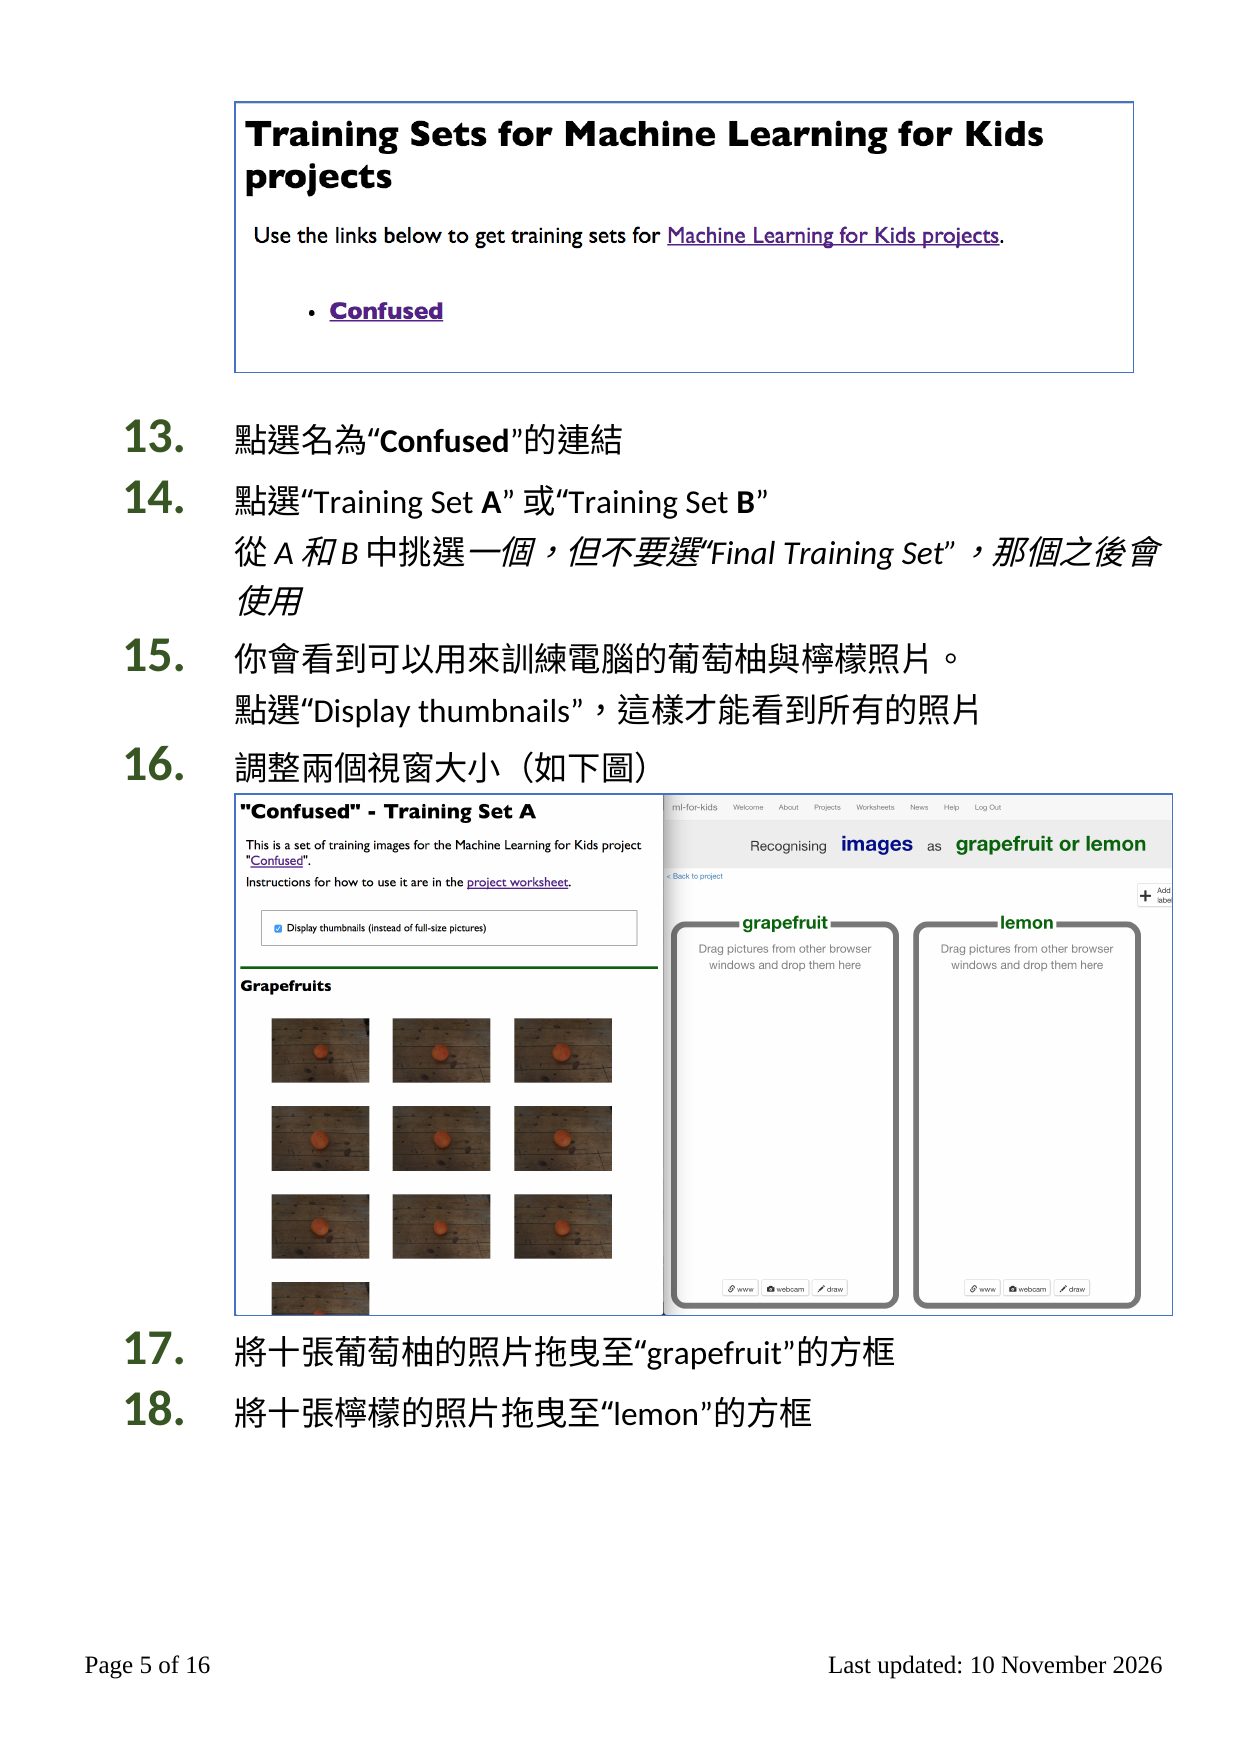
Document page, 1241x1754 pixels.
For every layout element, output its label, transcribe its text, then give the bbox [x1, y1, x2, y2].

list 將十張檸檬的照片拖曳至“lemon”的方框 [122, 1377, 1163, 1438]
list 從A和B中挑選一個，但不要選“Final Training Set”，那個之後會使用 [234, 526, 1163, 623]
picture [236, 795, 1172, 1315]
list 將十張葡萄柚的照片拖曳至“grapefruit”的方框 [122, 1316, 1163, 1377]
picture [236, 103, 1133, 372]
list 調整兩個視窗大小（如下圖） [122, 732, 1163, 793]
list 你會看到可以用來訓練電腦的葡萄柚與檸檬照片。 [122, 623, 1163, 684]
list 點選名為“Confused”的連結 [122, 404, 1163, 465]
list 點選“Training Set A” 或“Training Set B” [122, 465, 1163, 526]
list 點選“Display thumbnails”，這樣才能看到所有的照片 [234, 684, 1163, 732]
